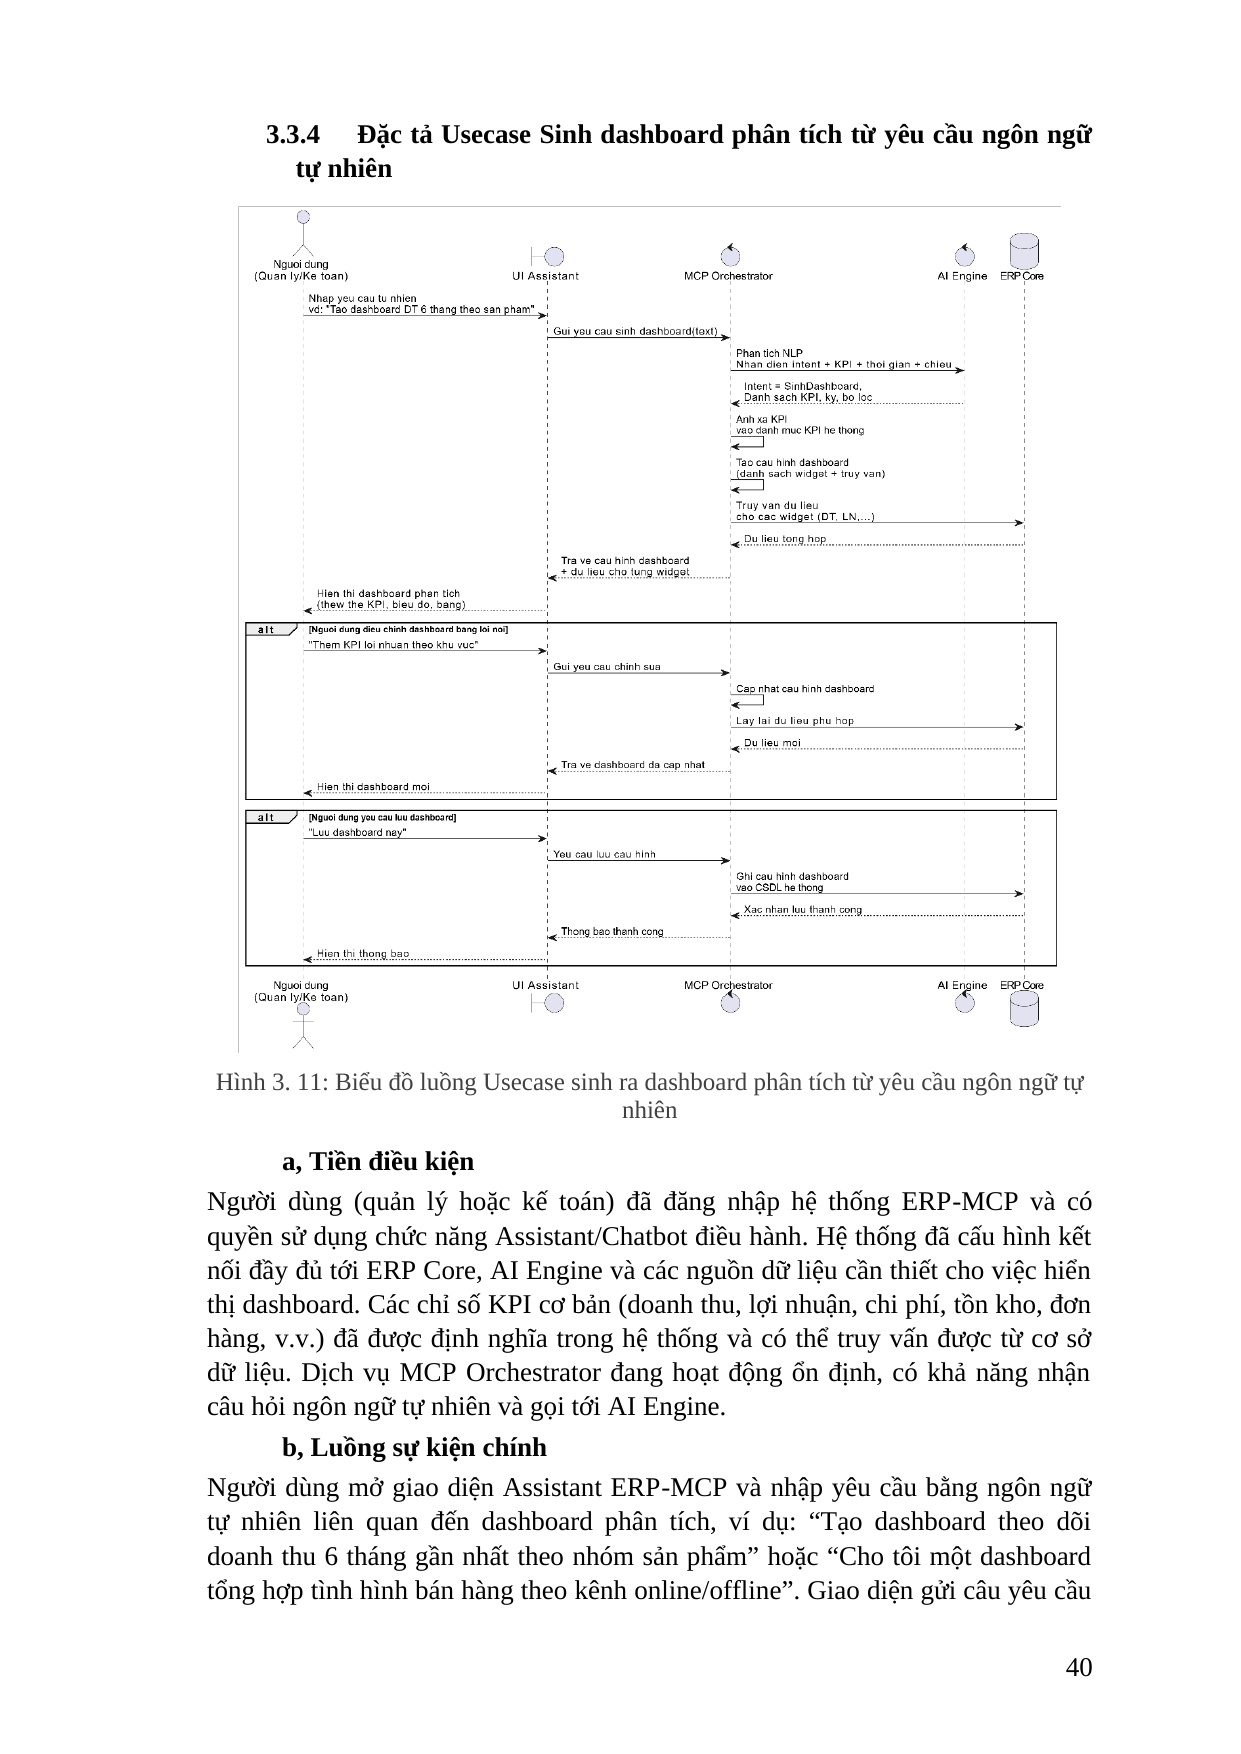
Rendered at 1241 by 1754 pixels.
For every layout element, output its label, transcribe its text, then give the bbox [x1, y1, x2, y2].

text b, Luồng sự kiện chính [207, 1431, 1092, 1462]
picture [231, 198, 1069, 1061]
text a, Tiền điều kiện [207, 1145, 1092, 1176]
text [207, 1471, 1092, 1605]
subtitle Đặc tả Usecase Sinh dashboard phân tích từ yêu cầu ngôn ngữ tự nhiên [266, 118, 1092, 183]
text Hình 3. 11: Biểu đồ luồng Usecase sinh ra dashboard phân tích từ yêu cầu ngôn ngữ tự nhiên [207, 1067, 1092, 1124]
text Người dùng (quản lý hoặc kế toán) đã đăng nhập hệ thống ERP-MCP và có quyền sử dụng chức năng Assistant/Chatbot điều hành. Hệ thống đã cấu hình kết nối đầy đủ tới ERP Core, AI Engine và các nguồn dữ liệu cần thiết cho việc hiển thị dashboard. Các chỉ số KPI cơ bản (doanh thu, lợi nhuận, chi phí, tồn kho, đơn hàng, v.v.) đã được định nghĩa trong hệ thống và có thể truy vấn được từ cơ sở dữ liệu. Dịch vụ MCP Orchestrator đang hoạt động ổn định, có khả năng nhận câu hỏi ngôn ngữ tự nhiên và gọi tới AI Engine. [207, 1186, 1092, 1422]
